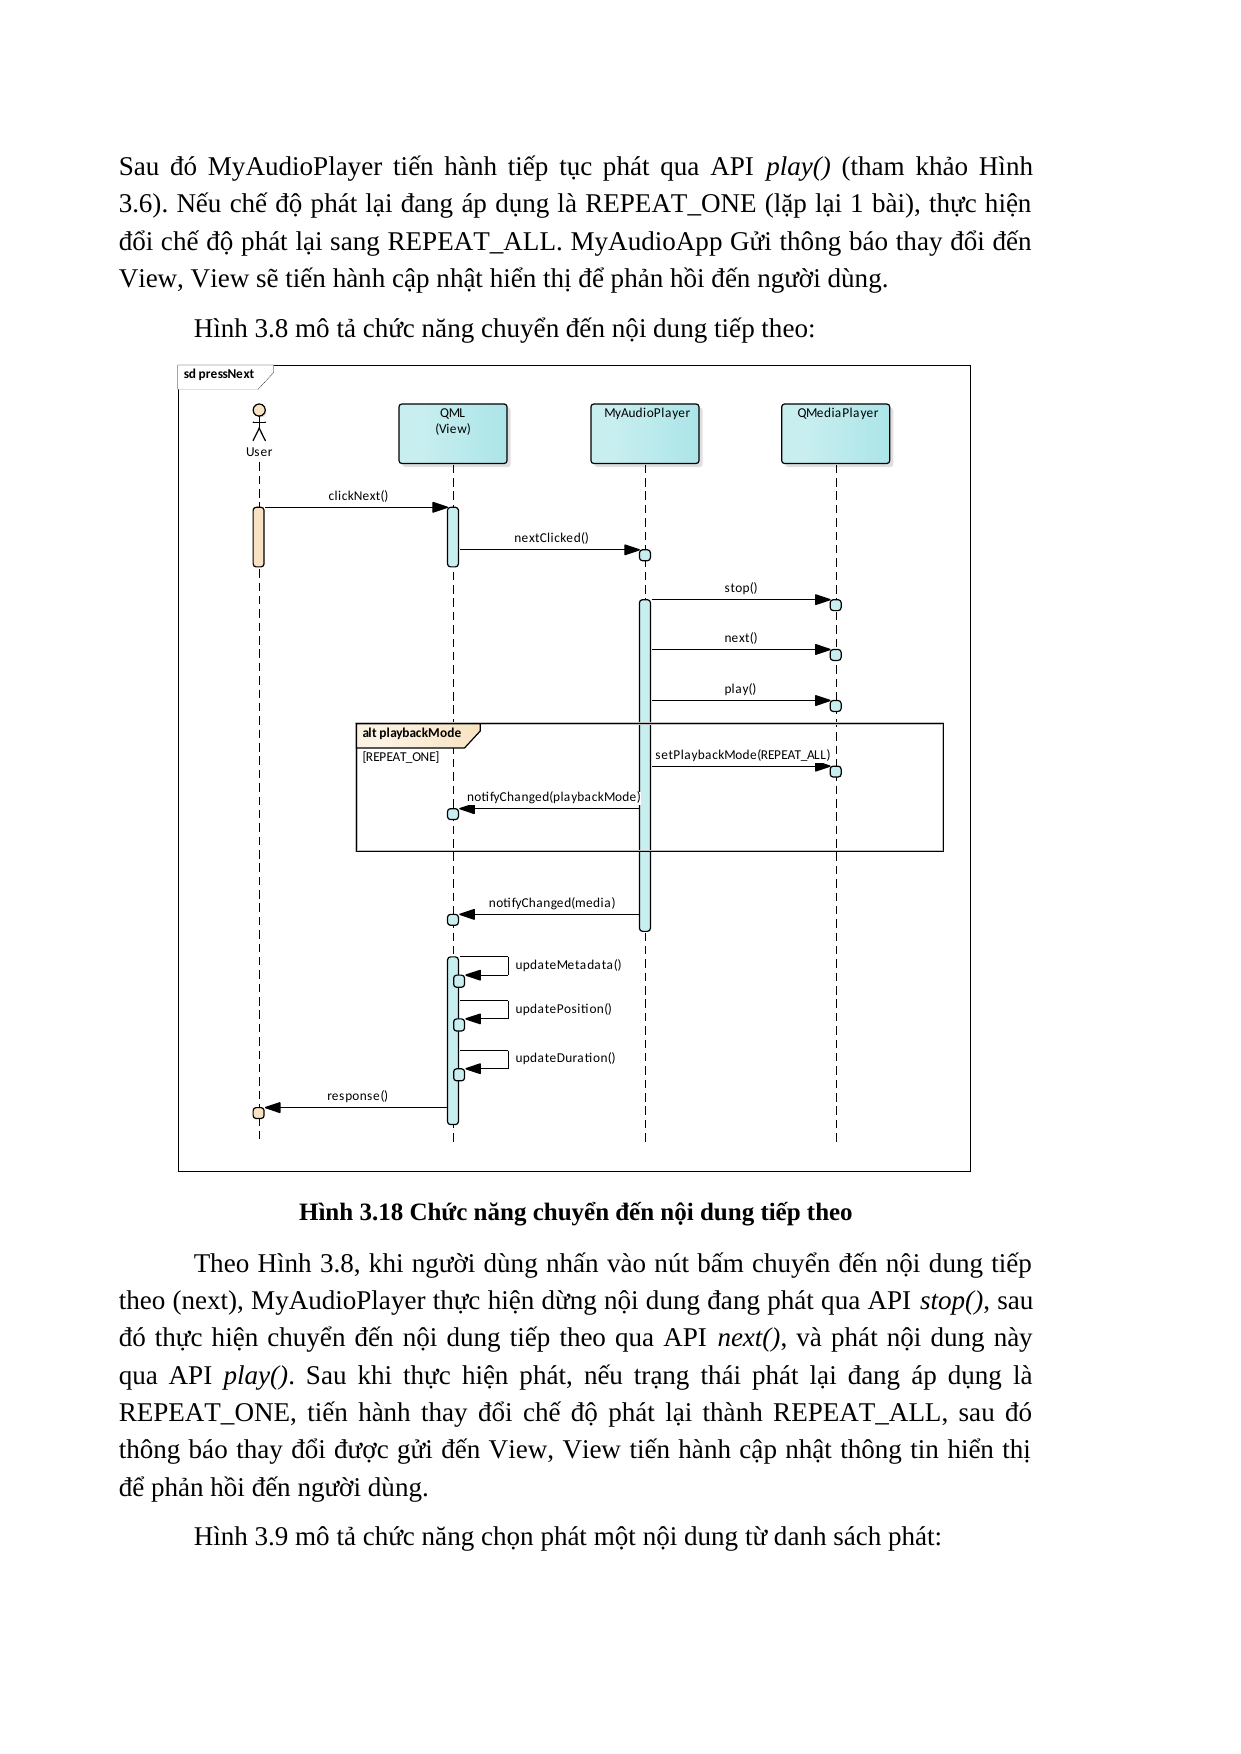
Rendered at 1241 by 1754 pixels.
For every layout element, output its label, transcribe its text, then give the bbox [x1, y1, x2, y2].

text Theo Hình 3.8, khi người dùng nhấn vào nút bấm chuyển đến nội dung tiếp theo (next), MyAudioPlayer thực hiện dừng nội dung đang phát qua API stop(), sau đó thực hiện chuyển đến nội dung tiếp theo qua API next(), và phát nội dung này qua API play(). Sau khi thực hiện phát, nếu trạng thái phát lại đang áp dụng là REPEAT_ONE, tiến hành thay đổi chế độ phát lại thành REPEAT_ALL, sau đó thông báo thay đổi được gửi đến View, View tiến hành cập nhật thông tin hiển thị để phản hồi đến người dùng. [118, 1247, 1033, 1502]
text Hình 3.8 mô tả chức năng chuyển đến nội dung tiếp theo: [193, 312, 1033, 343]
text Hình 3.9 mô tả chức năng chọn phát một nội dung từ danh sách phát: [118, 1520, 1033, 1552]
text Sau đó MyAudioPlayer tiến hành tiếp tục phát qua API play() (tham khảo Hình 3.6). Nếu chế độ phát lại đang áp dụng là REPEAT_ONE (lặp lại 1 bài), thực hiện đổi chế độ phát lại sang REPEAT_ALL. MyAudioApp Gửi thông báo thay đổi đến View, View sẽ tiến hành cập nhật hiển thị để phản hồi đến người dùng. [118, 150, 1033, 293]
